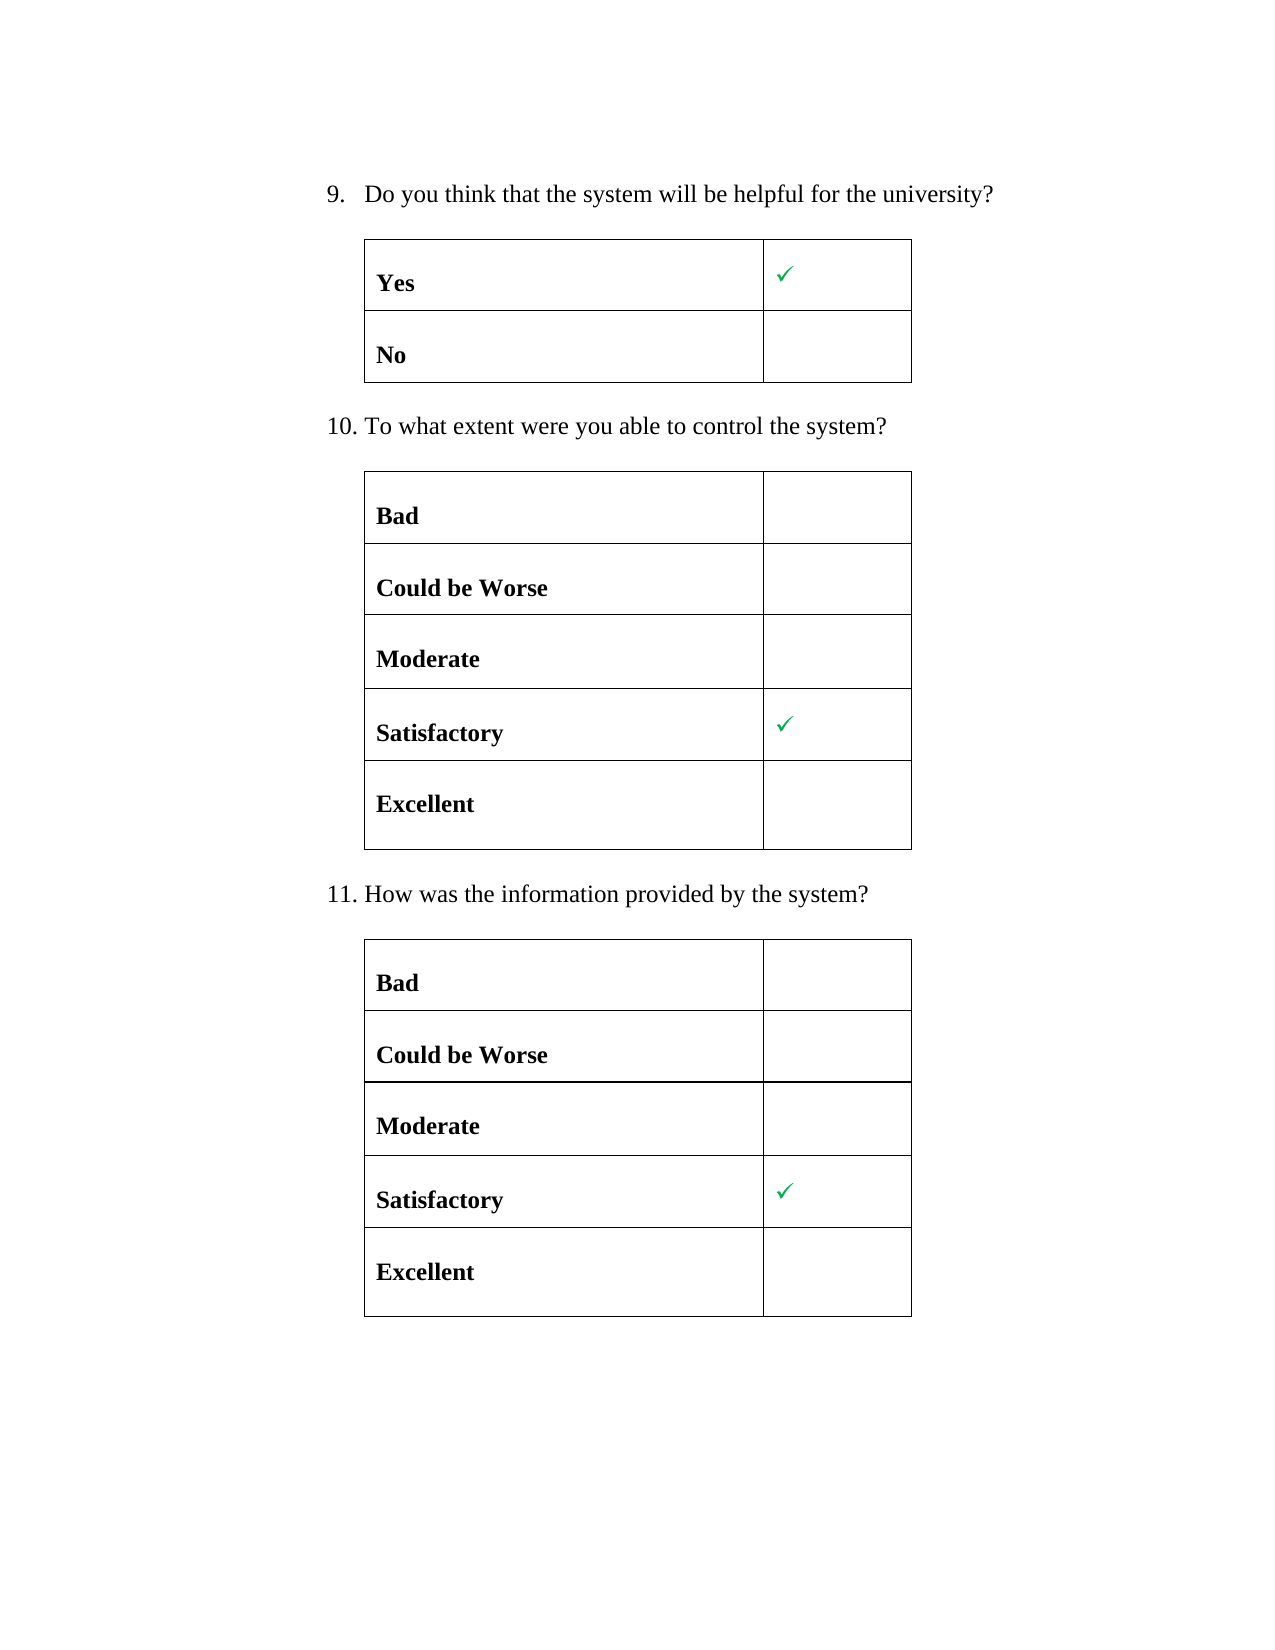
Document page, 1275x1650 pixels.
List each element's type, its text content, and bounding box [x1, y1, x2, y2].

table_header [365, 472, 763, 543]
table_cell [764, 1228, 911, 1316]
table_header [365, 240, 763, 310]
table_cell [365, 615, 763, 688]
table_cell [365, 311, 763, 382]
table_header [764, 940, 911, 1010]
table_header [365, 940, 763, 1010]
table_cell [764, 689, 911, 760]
list How was the information provided by the system? [327, 879, 1087, 907]
list Do you think that the system will be helpful for the university? [327, 179, 1087, 207]
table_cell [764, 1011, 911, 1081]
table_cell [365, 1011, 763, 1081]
list To what extent were you able to control the system? [327, 411, 1087, 440]
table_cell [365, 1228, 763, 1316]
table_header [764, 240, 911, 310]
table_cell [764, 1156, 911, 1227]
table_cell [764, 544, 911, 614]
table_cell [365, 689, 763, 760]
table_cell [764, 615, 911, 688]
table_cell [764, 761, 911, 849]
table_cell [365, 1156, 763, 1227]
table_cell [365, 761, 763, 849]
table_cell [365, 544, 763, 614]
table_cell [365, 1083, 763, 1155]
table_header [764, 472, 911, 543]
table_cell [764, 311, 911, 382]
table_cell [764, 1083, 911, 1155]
